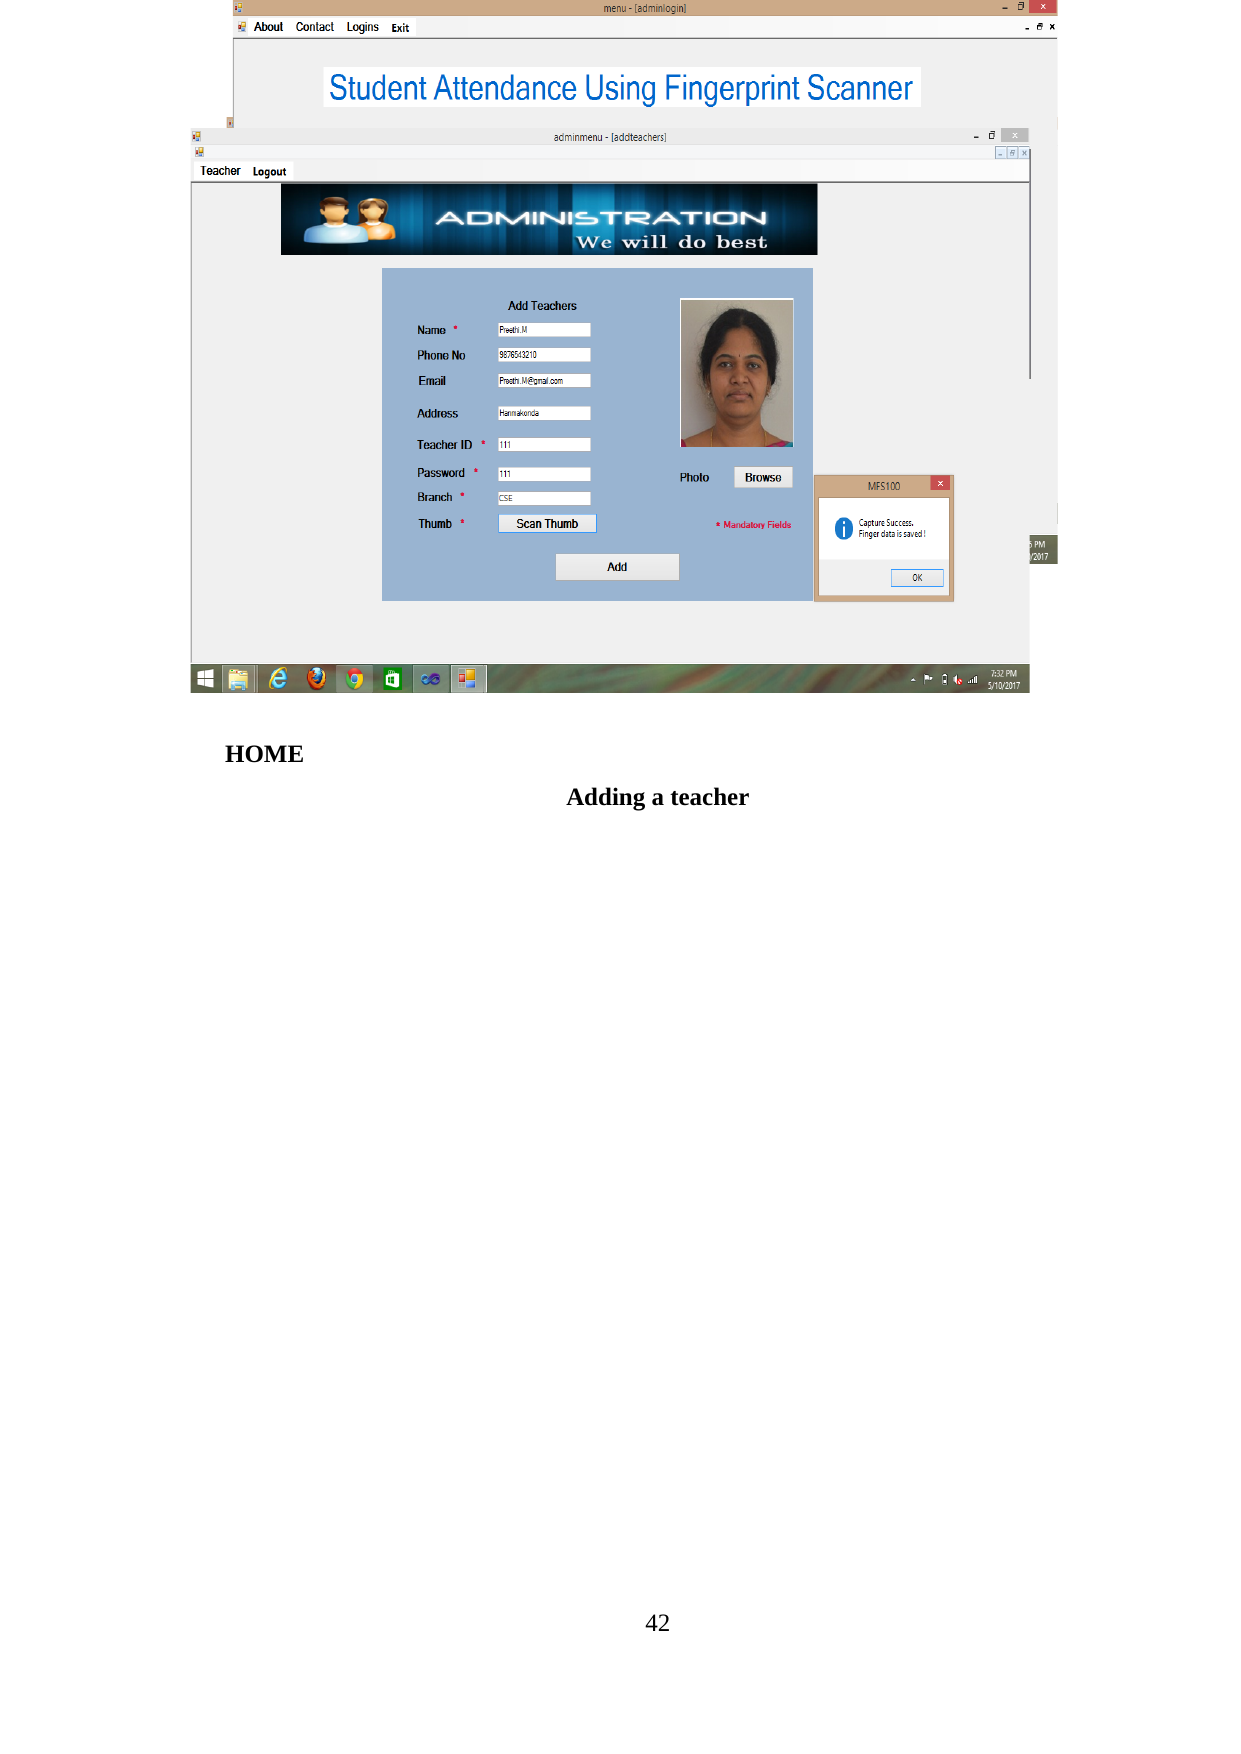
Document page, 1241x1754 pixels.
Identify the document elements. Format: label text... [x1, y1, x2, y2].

picture [190, 0, 1058, 693]
text Adding a teacher [225, 782, 1090, 811]
text HOME [225, 150, 1090, 768]
